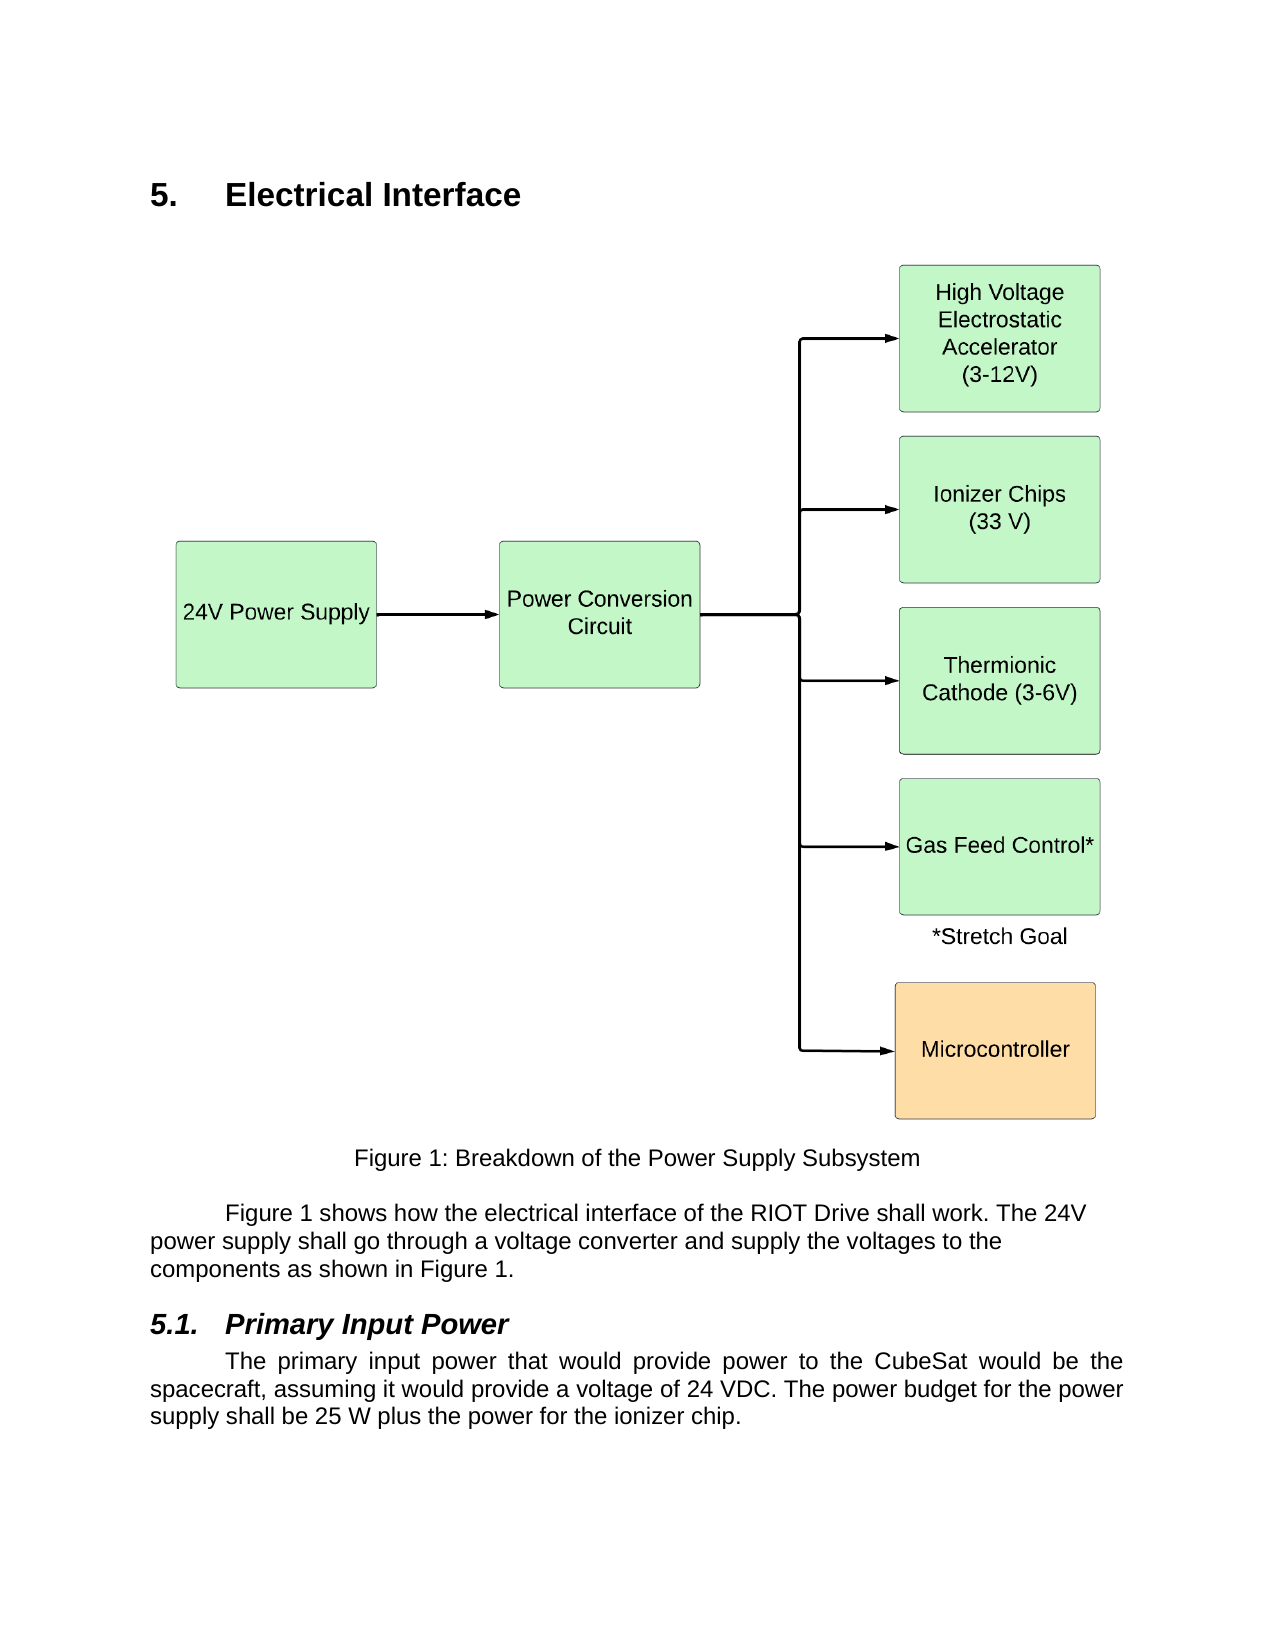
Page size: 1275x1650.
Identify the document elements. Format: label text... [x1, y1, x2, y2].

text Figure 1: Breakdown of the Power Supply Subsystem [150, 1145, 1125, 1172]
text Figure 1 shows how the electrical interface of the RIOT Drive shall work. The 24V power supply shall go through a voltage converter and supply the voltages to the components as shown in Figure 1. [150, 1199, 1125, 1282]
text The primary input power that would provide power to the CubeSat would be the spacecraft, assuming it would provide a voltage of 24 VDC. The power budget for the power supply shall be 25 W plus the power for the ionizer chip. [150, 1347, 1125, 1430]
subtitle Primary Input Power [150, 1307, 1125, 1341]
subtitle Electrical Interface [150, 175, 1125, 213]
picture [150, 240, 1125, 1145]
